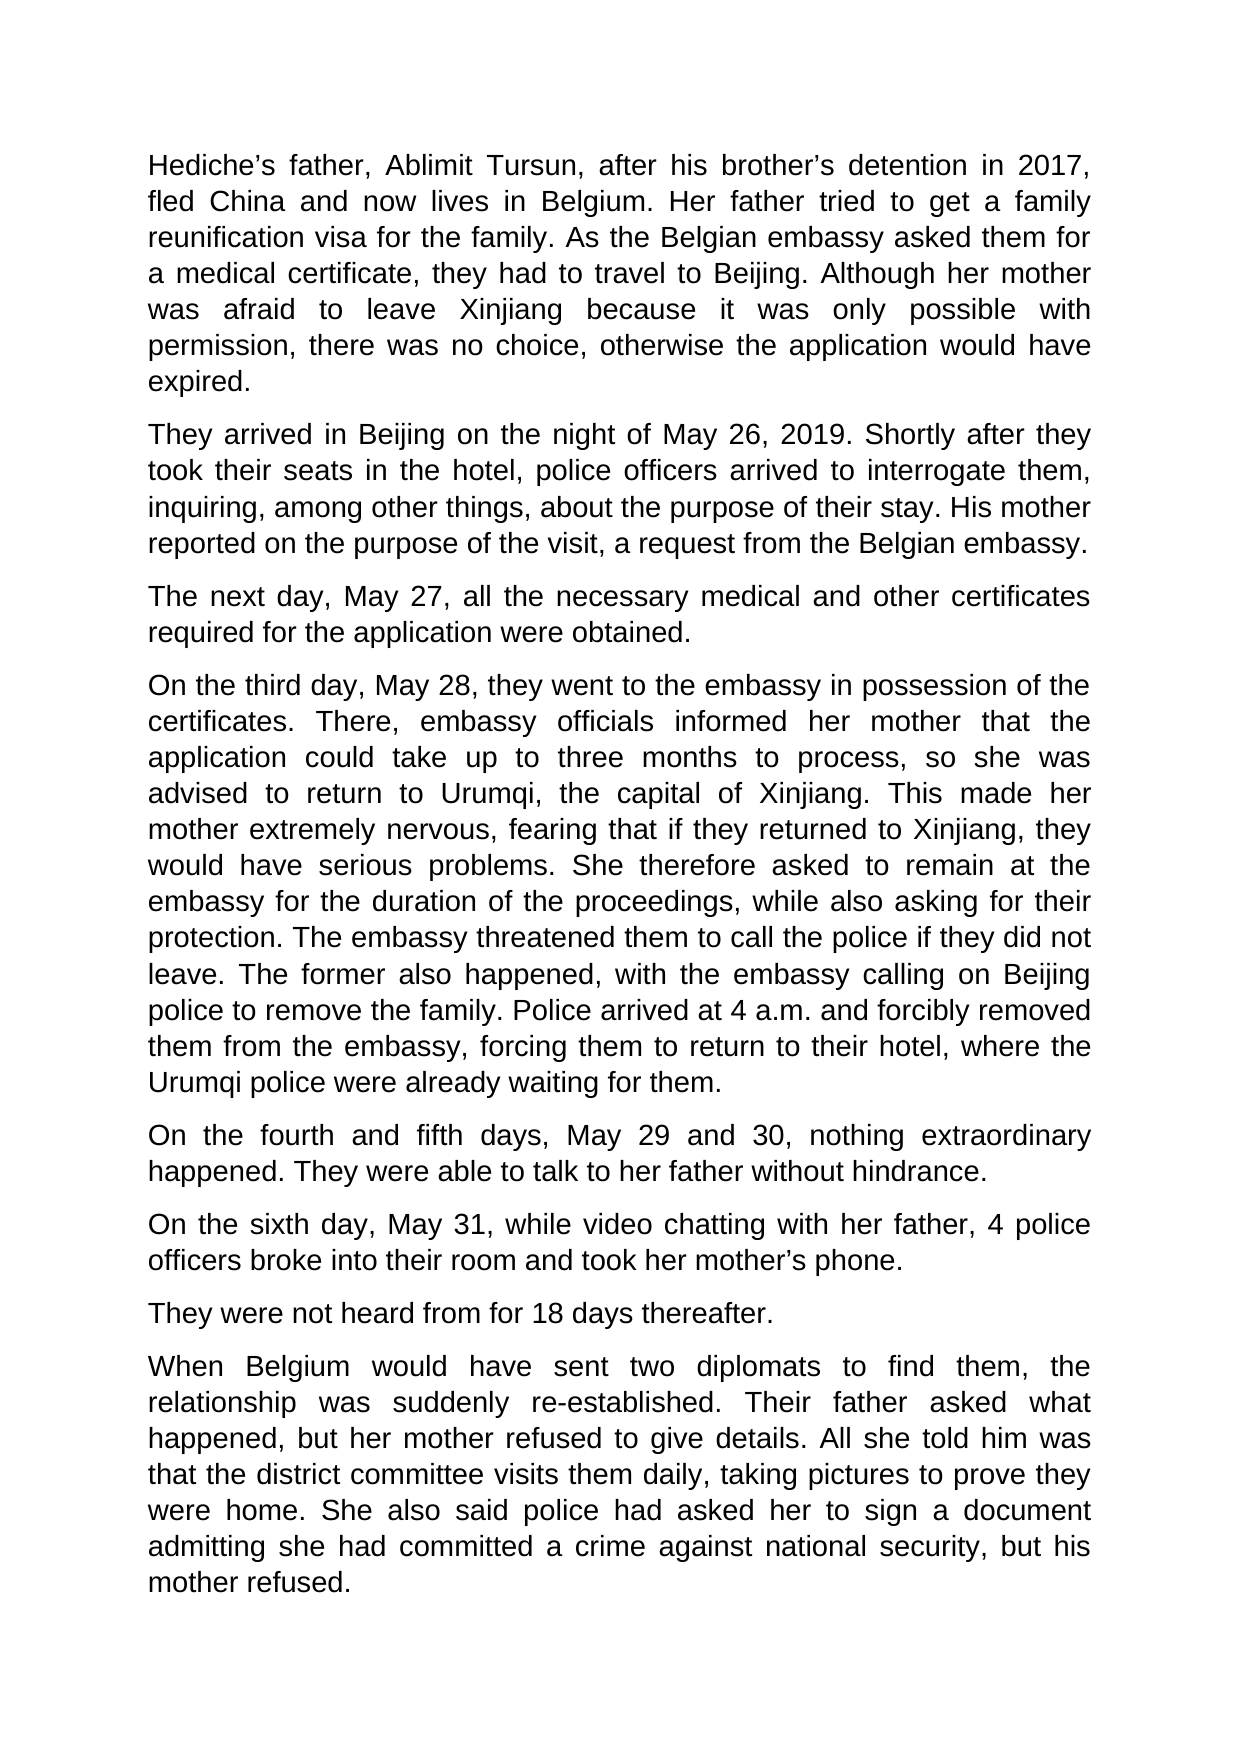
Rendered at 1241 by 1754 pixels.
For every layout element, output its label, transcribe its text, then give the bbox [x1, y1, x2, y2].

text When Belgium would have sent two diplomats to find them, the relationship was suddenly re-established. Their father asked what happened, but her mother refused to give details. All she told him was that the district committee visits them daily, taking pictures to prove they were home. She also said police had asked her to sign a document admitting she had committed a crime against national security, but his mother refused. [148, 1349, 1093, 1599]
text The next day, May 27, all the necessary medical and other certificates required for the application were obtained. [148, 578, 1093, 648]
text They were not heard from for 18 days thereafter. [148, 1296, 1093, 1329]
text On the sixth day, May 31, while video chatting with her father, 4 police officers broke into their room and took her mother’s phone. [148, 1207, 1093, 1277]
text On the fourth and fifth days, May 29 and 30, nothing extraordinary happened. They were able to talk to her father without hindrance. [148, 1118, 1093, 1188]
text On the third day, May 28, they went to the embassy in possession of the certificates. There, embassy officials informed her mother that the application could take up to three months to process, so she was advised to return to Urumqi, the capital of Xinjiang. This made her mother extremely nervous, fearing that if they returned to Xinjiang, they would have serious problems. She therefore asked to remain at the embassy for the duration of the proceedings, while also asking for their protection. The embassy threatened them to call the police if they did not leave. The former also happened, with the embassy calling on Beijing police to remove the family. Police arrived at 4 a.m. and forcibly removed them from the embassy, ​​forcing them to return to their hotel, where the Urumqi police were already waiting for them. [148, 667, 1093, 1099]
text Hediche’s father, Ablimit Tursun, after his brother’s detention in 2017, fled China and now lives in Belgium. Her father tried to get a family reunification visa for the family. As the Belgian embassy asked them for a medical certificate, they had to travel to Beijing. Although her mother was afraid to leave Xinjiang because it was only possible with permission, there was no choice, otherwise the application would have expired. [148, 148, 1093, 398]
text They arrived in Beijing on the night of May 26, 2019. Shortly after they took their seats in the hotel, police officers arrived to interrogate them, inquiring, among other things, about the purpose of their stay. His mother reported on the purpose of the visit, a request from the Belgian embassy. [148, 417, 1093, 559]
